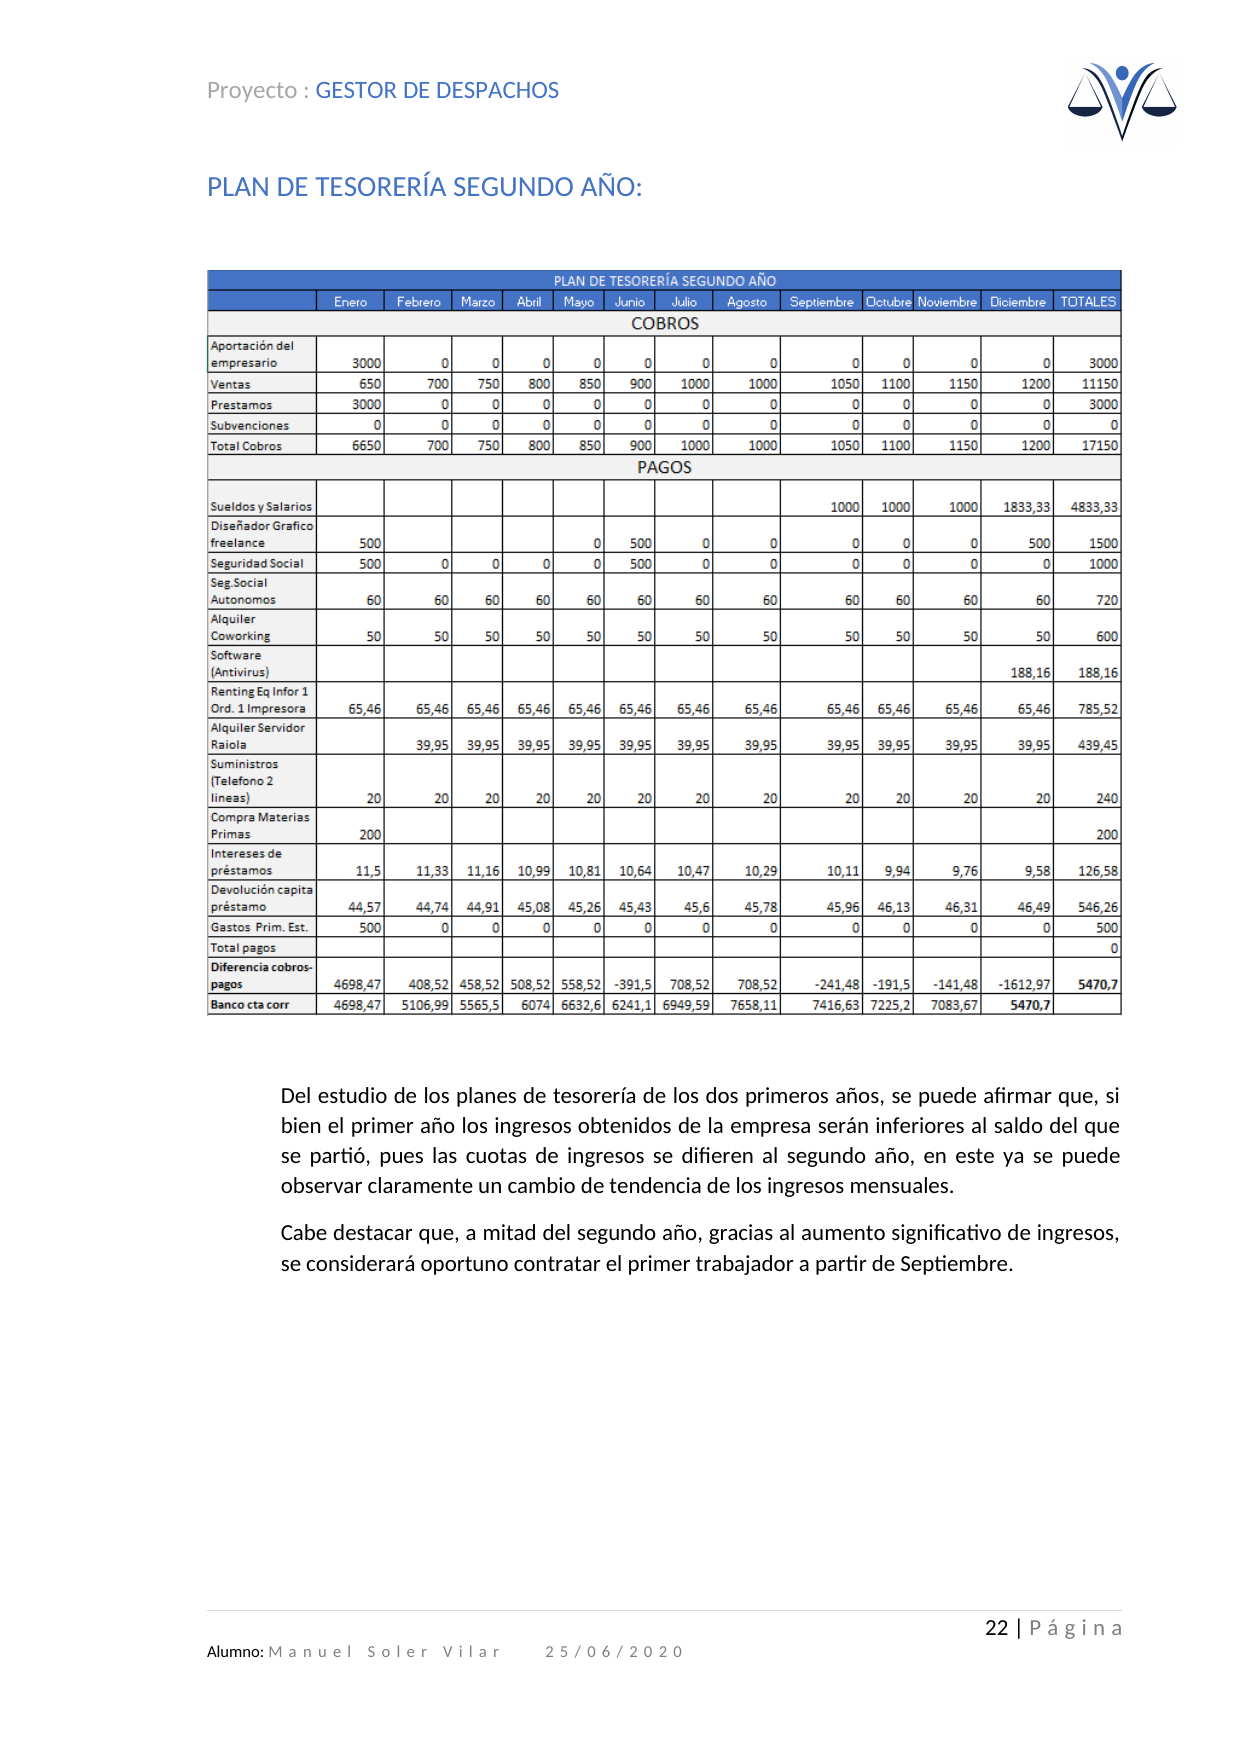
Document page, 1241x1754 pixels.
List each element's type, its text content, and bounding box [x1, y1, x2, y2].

picture [206, 270, 1123, 1016]
text PLAN DE TESORERÍA SEGUNDO AÑO: [207, 168, 1122, 204]
text Cabe destacar que, a mitad del segundo año, gracias al aumento significativo de ingresos, se considerará oportuno contratar el primer trabajador a partir de Septiembre. [281, 1218, 1122, 1277]
text Del estudio de los planes de tesorería de los dos primeros años, se puede afirmar que, si bien el primer año los ingresos obtenidos de la empresa serán inferiores al saldo del que se partió, pues las cuotas de ingresos se difieren al segundo año, en este ya se puede observar claramente un cambio de tendencia de los ingresos mensuales. [281, 1081, 1122, 1200]
picture [1065, 56, 1181, 147]
